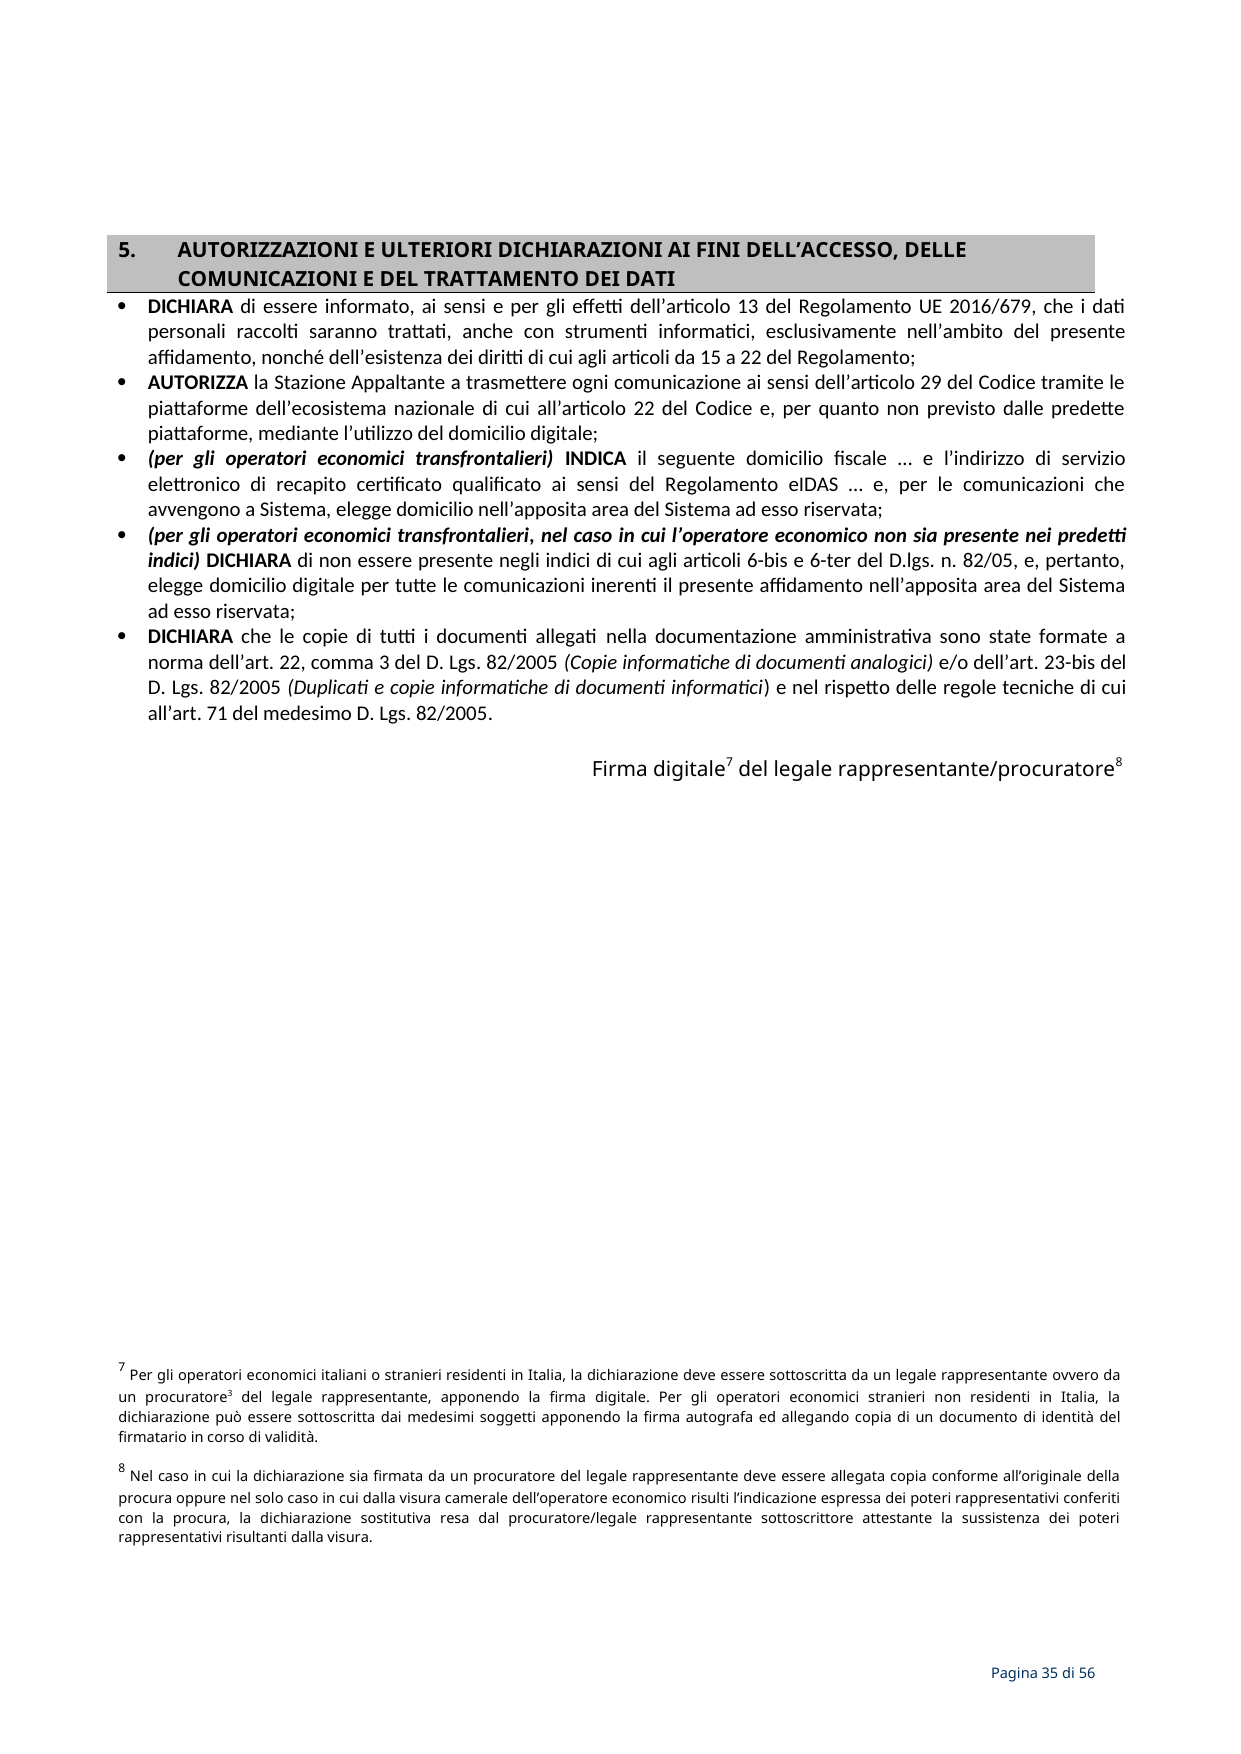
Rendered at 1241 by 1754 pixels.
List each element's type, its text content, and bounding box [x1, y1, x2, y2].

list DICHIARA di essere informato, ai sensi e per gli effetti dell’articolo 13 del Regolamento UE 2016/679, che i dati personali raccolti saranno trattati, anche con strumenti informatici, esclusivamente nell’ambito del presente affidamento, nonché dell’esistenza dei diritti di cui agli articoli da 15 a 22 del Regolamento; [118, 293, 1127, 369]
text Firma digitale del legale rappresentante/procuratore [118, 754, 1122, 782]
list DICHIARA che le copie di tutti i documenti allegati nella documentazione amministrativa sono state formate a norma dell’art. 22, comma 3 del D. Lgs. 82/2005 (Copie informatiche di documenti analogici) e/o dell’art. 23-bis del D. Lgs. 82/2005 (Duplicati e copie informatiche di documenti informatici) e nel rispetto delle regole tecniche di cui all’art. 71 del medesimo D. Lgs. 82/2005. [118, 623, 1127, 725]
list (per gli operatori economici transfrontalieri, nel caso in cui l’operatore economico non sia presente nei predetti indici) DICHIARA di non essere presente negli indici di cui agli articoli 6-bis e 6-ter del D.lgs. n. 82/05, e, pertanto, elegge domicilio digitale per tutte le comunicazioni inerenti il presente affidamento nell’apposita area del Sistema ad esso riservata; [118, 522, 1127, 623]
list AUTORIZZA la Stazione Appaltante a trasmettere ogni comunicazione ai sensi dell’articolo 29 del Codice tramite le piattaforme dell’ecosistema nazionale di cui all’articolo 22 del Codice e, per quanto non previsto dalle predette piattaforme, mediante l’utilizzo del domicilio digitale; [118, 369, 1127, 446]
table_header AUTORIZZAZIONI E ULTERIORI DICHIARAZIONI AI FINI DELL’ACCESSO, DELLE COMUNICAZIONI E DEL TRATTAMENTO DEI DATI [107, 235, 1095, 292]
list (per gli operatori economici transfrontalieri) INDICA il seguente domicilio fiscale … e l’indirizzo di servizio elettronico di recapito certificato qualificato ai sensi del Regolamento eIDAS … e, per le comunicazioni che avvengono a Sistema, elegge domicilio nell’apposita area del Sistema ad esso riservata; [118, 446, 1127, 522]
